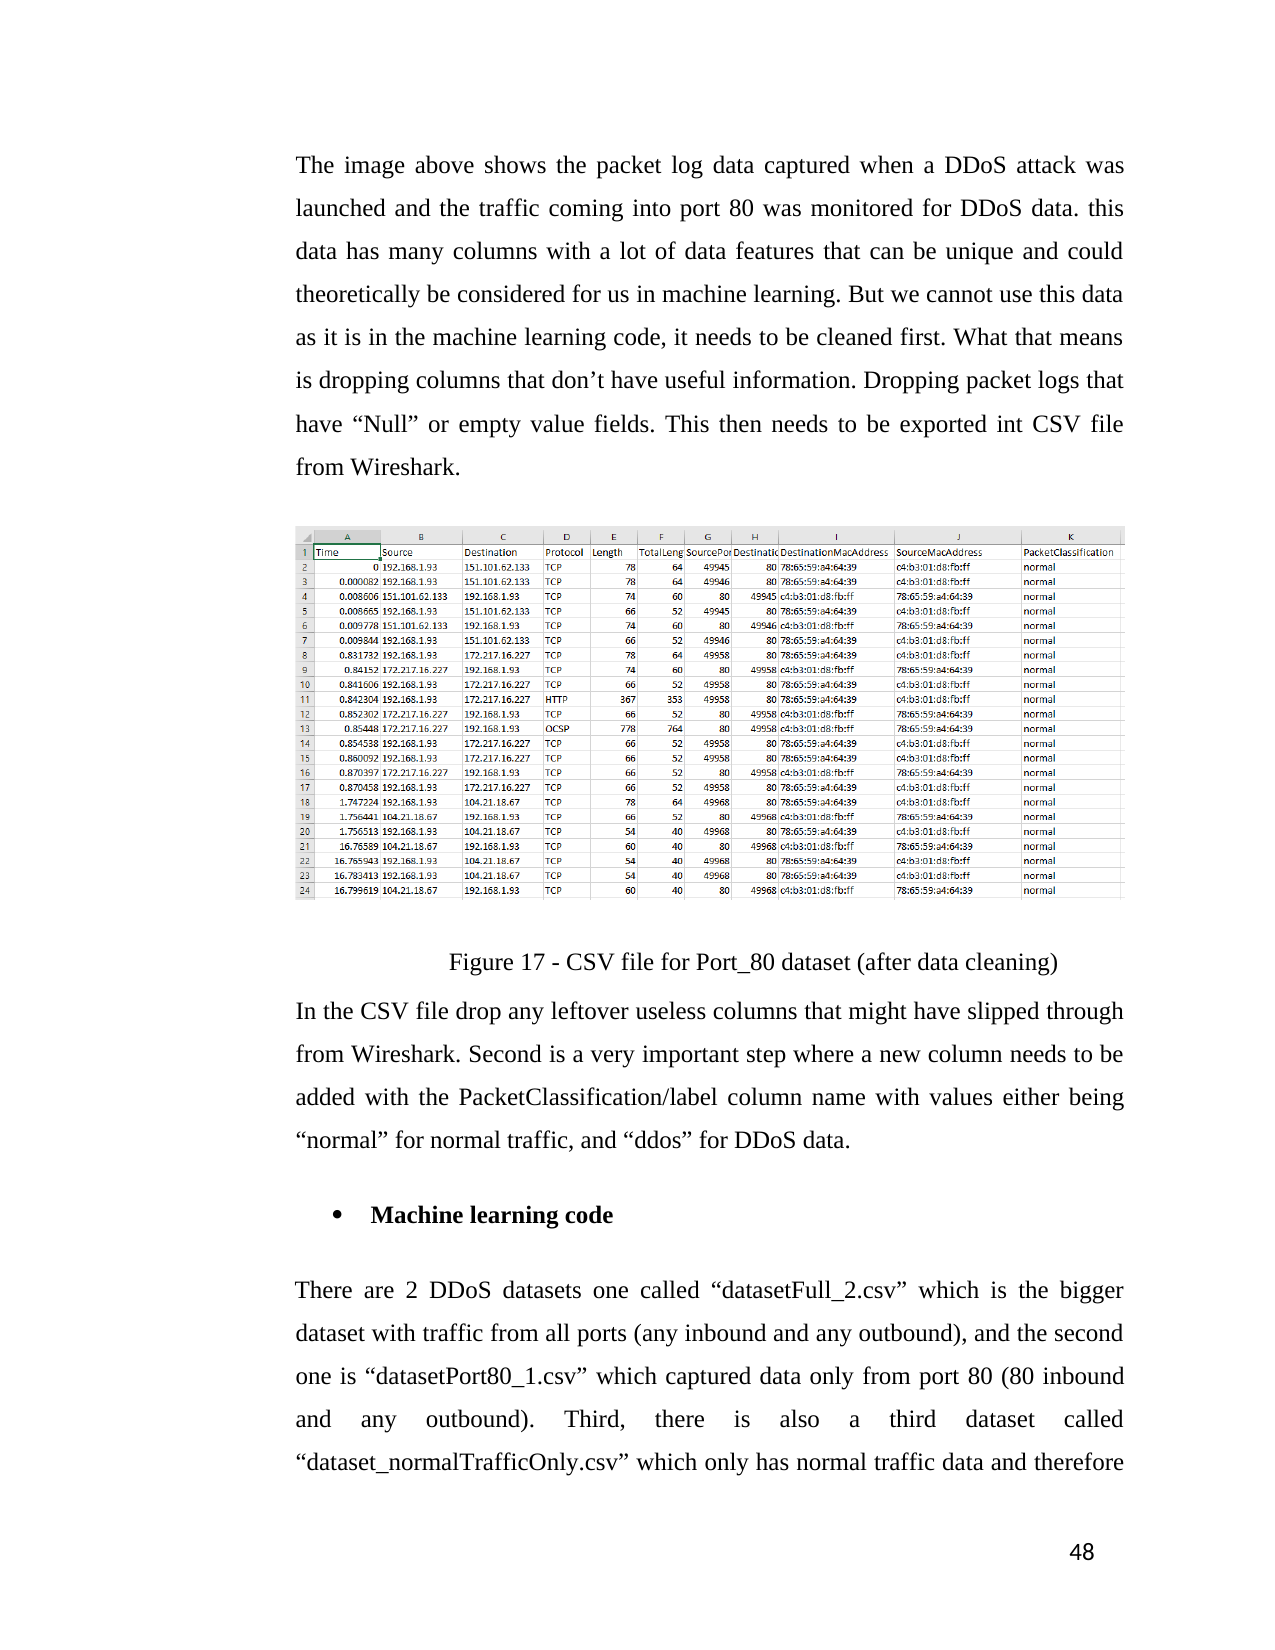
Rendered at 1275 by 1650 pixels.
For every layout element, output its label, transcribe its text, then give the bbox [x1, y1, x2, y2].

text The image above shows the packet log data captured when a DDoS attack was launched and the traffic coming into port 80 was monitored for DDoS data. this data has many columns with a lot of data features that can be unique and could theoretically be considered for us in machine learning. But we cannot use this data as it is in the machine learning code, it needs to be cleaned first. What that means is dropping columns that don’t have useful information. Dropping packet logs that have “Null” or empty value fields. This then needs to be exported int CSV file from Wireshark. [295, 150, 1125, 481]
picture [295, 526, 1125, 900]
text Figure 17 - CSV file for Port_80 dataset (after data cleaning) [382, 947, 1125, 975]
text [294, 1275, 1125, 1476]
text In the CSV file drop any leftover useless columns that might have slipped through from Wireshark. Second is a very important step where a new column needs to be added with the PacketClassification/label column name with values either being “normal” for normal traffic, and “ddos” for DDoS data. [295, 996, 1125, 1154]
list Machine learning code [333, 1200, 1125, 1229]
